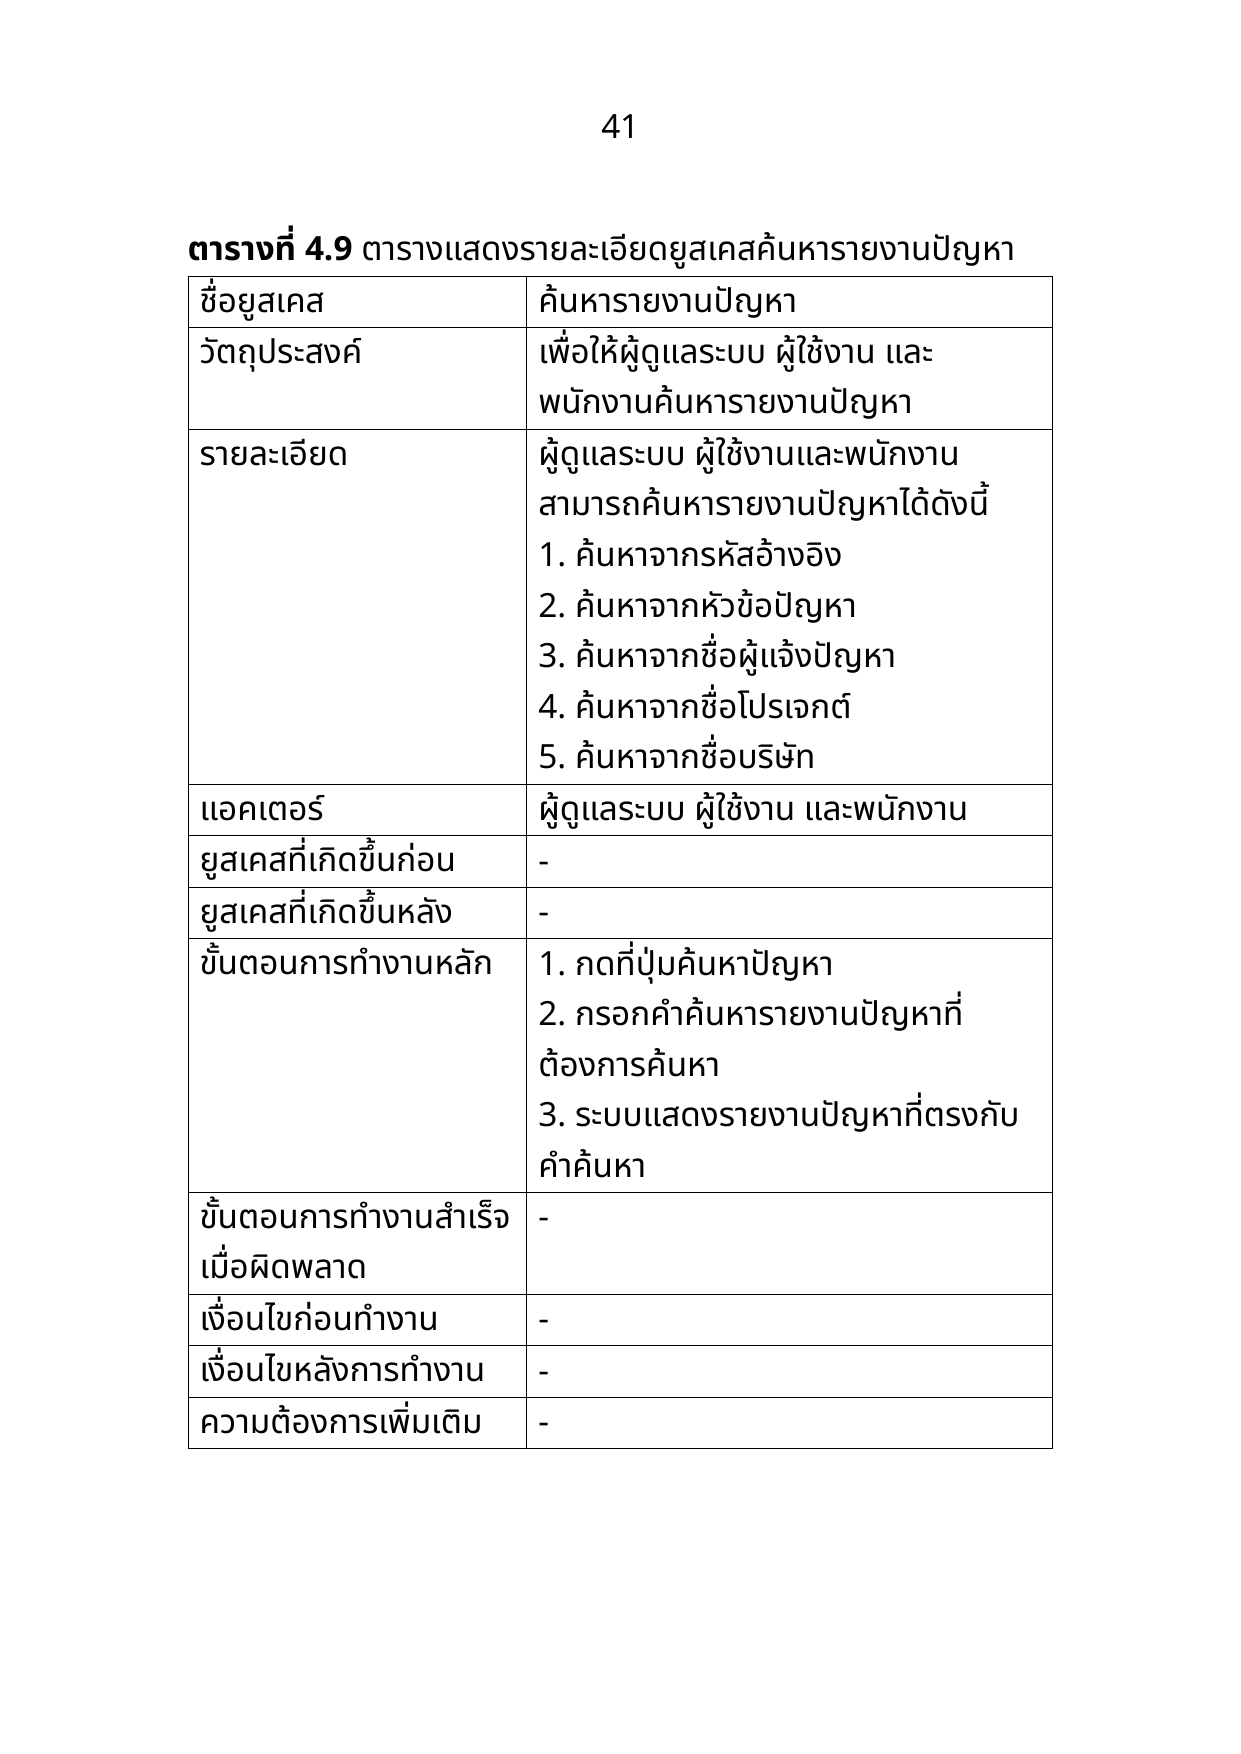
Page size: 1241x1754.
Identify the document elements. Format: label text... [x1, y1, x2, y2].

table_cell ผู้ดูแลระบบ ผู้ใช้งาน และพนักงาน [527, 785, 1052, 835]
table_cell ขั้นตอนการทำงานหลัก [189, 939, 526, 1192]
table_cell ขั้นตอนการทำงานสำเร็จเมื่อผิดพลาด [189, 1193, 526, 1294]
table_cell ยูสเคสที่เกิดขึ้นก่อน [189, 836, 526, 887]
table_cell วัตถุประสงค์ [189, 328, 526, 429]
table_cell - [527, 1398, 1052, 1448]
table_cell 1. กดที่ปุ่มค้นหาปัญหา 2. กรอกคำค้นหารายงานปัญหาที่ต้องการค้นหา 3. ระบบแสดงรายงานปัญหาที่ตรงกับคำค้นหา [527, 939, 1052, 1192]
table_cell - [527, 1346, 1052, 1397]
table_cell เงื่อนไขหลังการทำงาน [189, 1346, 526, 1397]
text ตารางที่ 4.9 ตารางแสดงรายละเอียดยูสเคสค้นหารายงานปัญหา [187, 225, 1053, 276]
table_header ค้นหารายงานปัญหา [527, 277, 1052, 327]
table_cell รายละเอียด [189, 430, 526, 784]
table_cell เพื่อให้ผู้ดูแลระบบ ผู้ใช้งาน และพนักงานค้นหารายงานปัญหา [527, 328, 1052, 429]
table_cell - [527, 1193, 1052, 1294]
table_header ชื่อยูสเคส [189, 277, 526, 327]
table_cell ยูสเคสที่เกิดขึ้นหลัง [189, 888, 526, 938]
table_cell - [527, 1295, 1052, 1345]
table_cell เงื่อนไขก่อนทำงาน [189, 1295, 526, 1345]
table_cell ความต้องการเพิ่มเติม [189, 1398, 526, 1448]
table_cell - [527, 836, 1052, 887]
table_cell แอคเตอร์ [189, 785, 526, 835]
table_cell - [527, 888, 1052, 938]
table_cell ผู้ดูแลระบบ ผู้ใช้งานและพนักงานสามารถค้นหารายงานปัญหาได้ดังนี้ 1. ค้นหาจากรหัสอ้างอิง 2. ค้นหาจากหัวข้อปัญหา 3. ค้นหาจากชื่อผู้แจ้งปัญหา 4. ค้นหาจากชื่อโปรเจกต์ 5. ค้นหาจากชื่อบริษัท [527, 430, 1052, 784]
